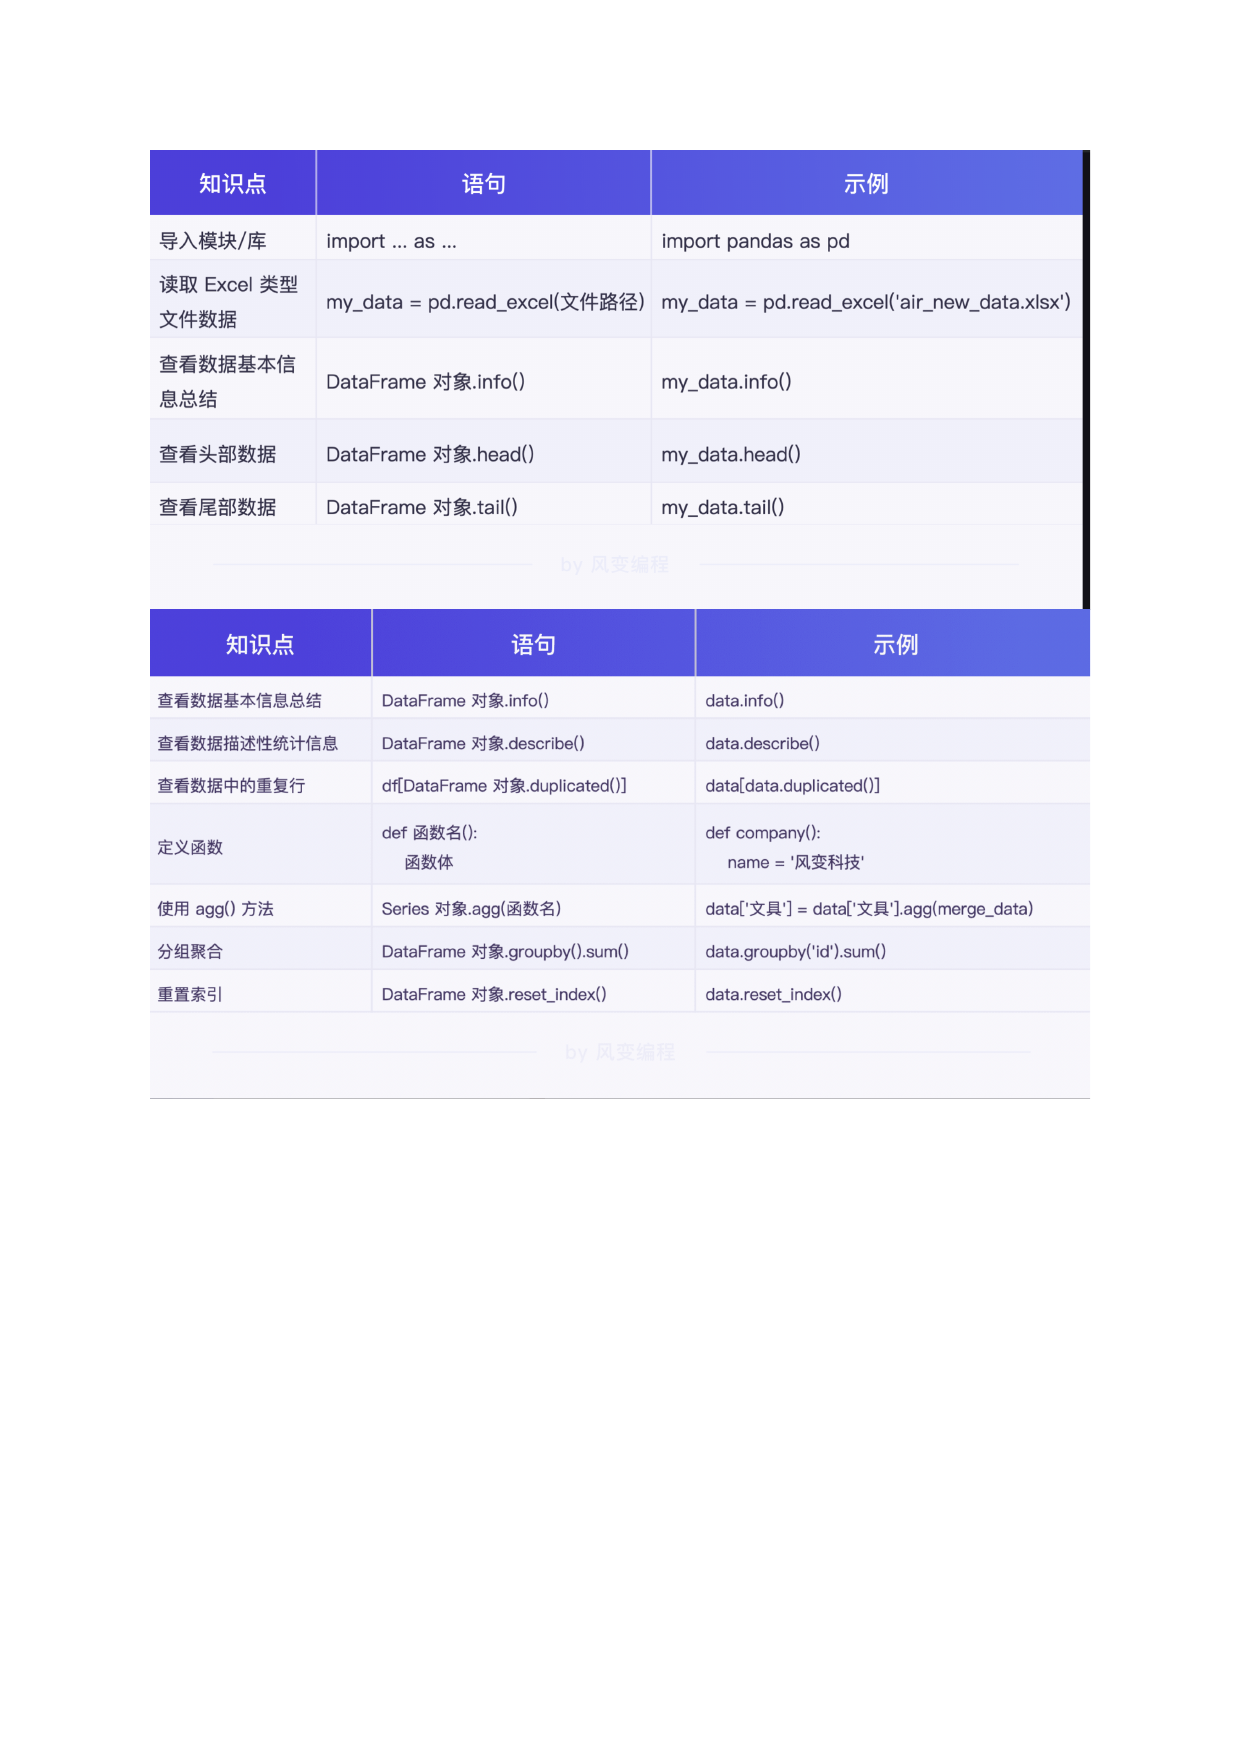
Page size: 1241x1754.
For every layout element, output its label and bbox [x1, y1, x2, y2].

picture [150, 150, 1091, 1099]
